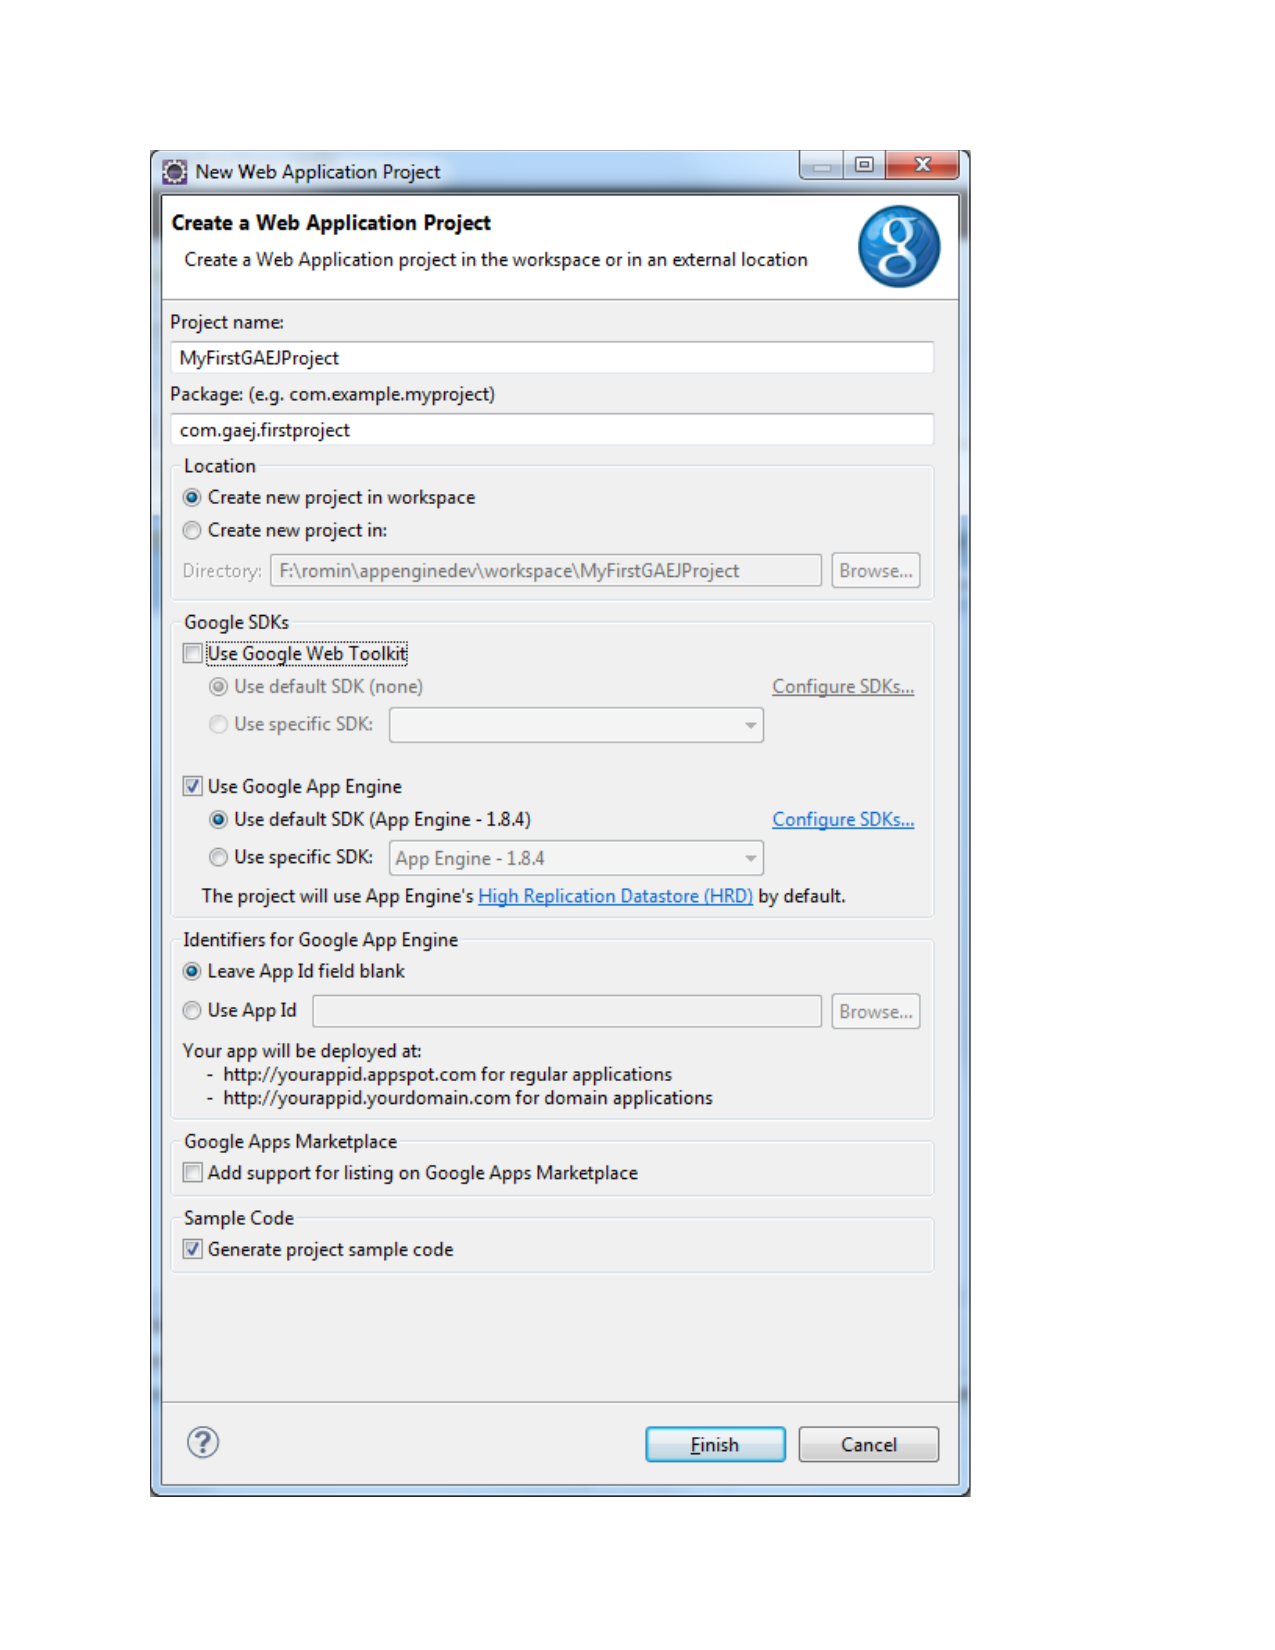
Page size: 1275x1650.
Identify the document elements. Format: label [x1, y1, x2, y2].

picture [150, 150, 971, 1497]
